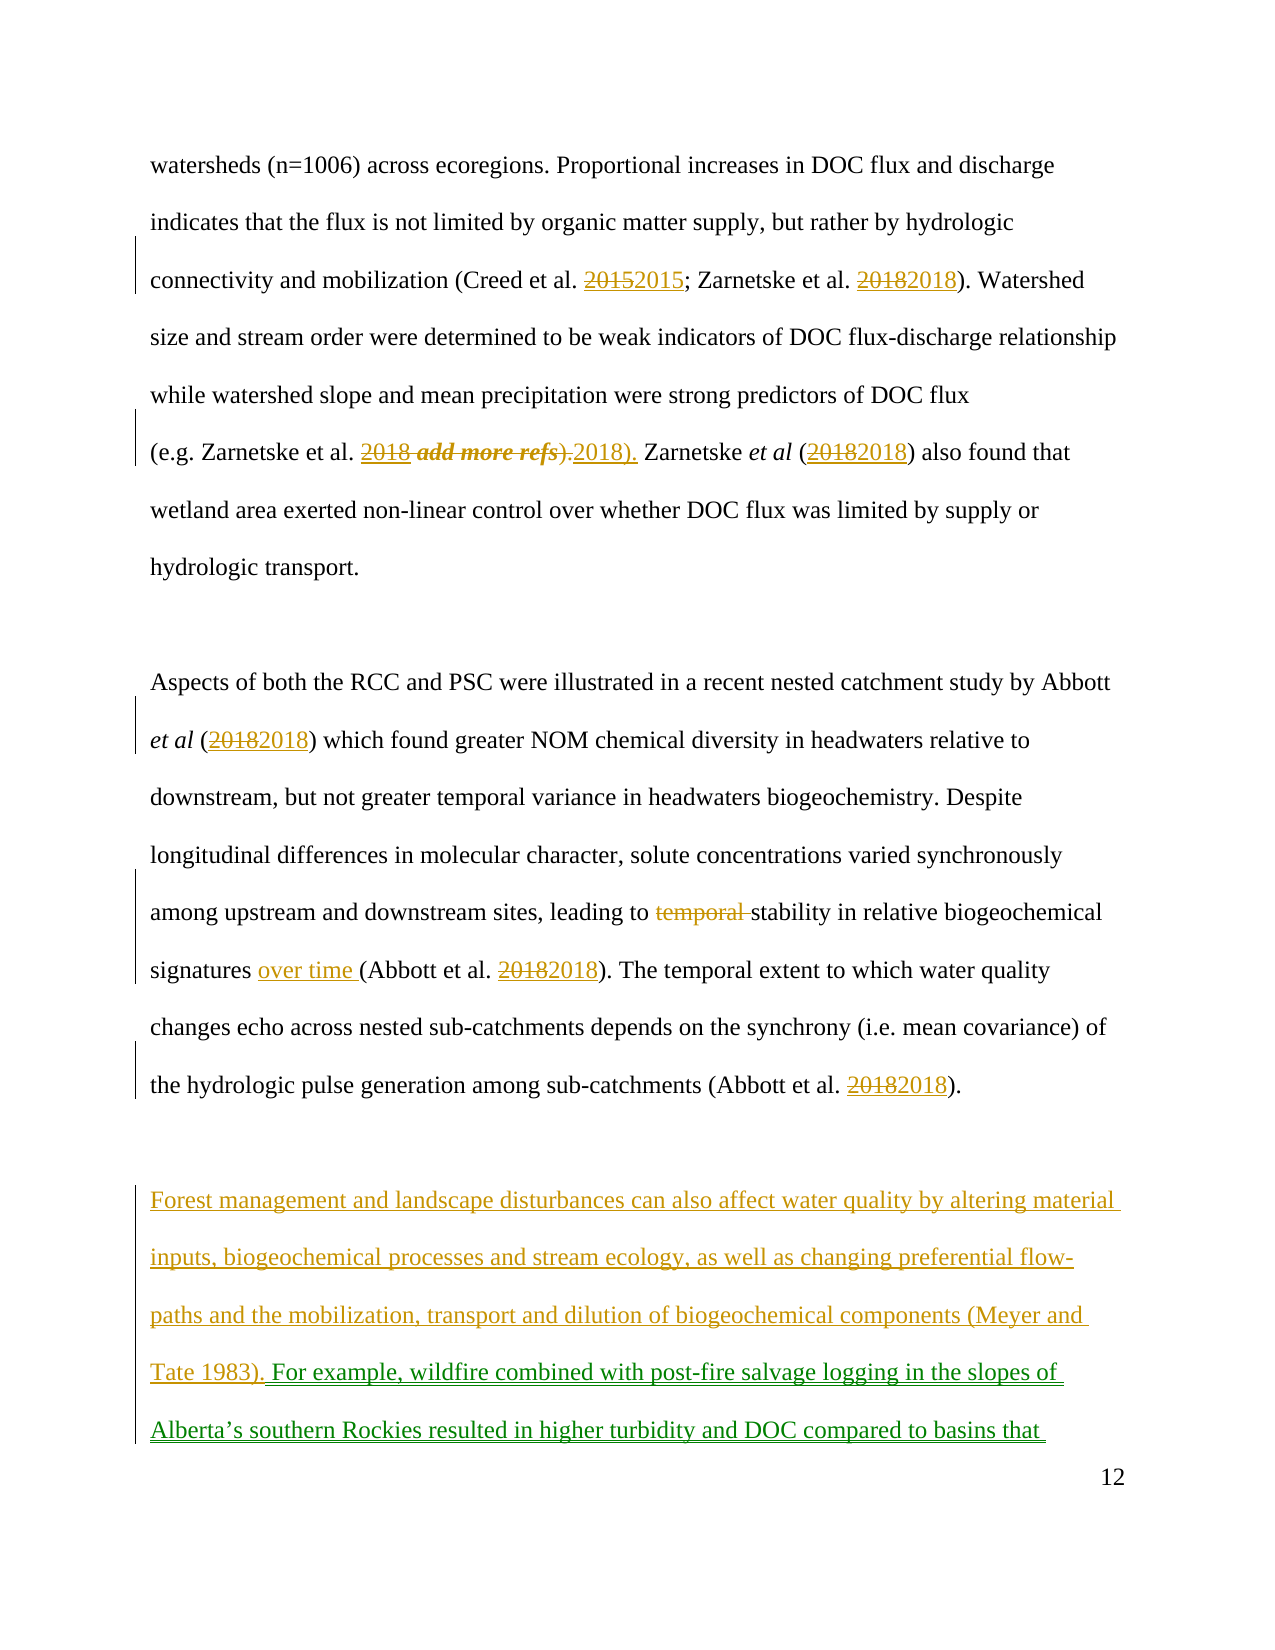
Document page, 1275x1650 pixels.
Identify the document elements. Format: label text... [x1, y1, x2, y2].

text Aspects of both the RCC and PSC were illustrated in a recent nested catchment study by Abbott et al () which found greater NOM chemical diversity in headwaters relative to downstream, but not greater temporal variance in headwaters biogeochemistry. Despite longitudinal differences in molecular character, solute concentrations varied synchronously among upstream and downstream sites, leading to stability in relative biogeochemical signatures (Abbott et al. ). The temporal extent to which water quality changes echo across nested sub-catchments depends on the synchrony (i.e. mean covariance) of the hydrologic pulse generation among sub-catchments (Abbott et al. ). [150, 667, 1125, 1099]
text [150, 150, 1125, 581]
